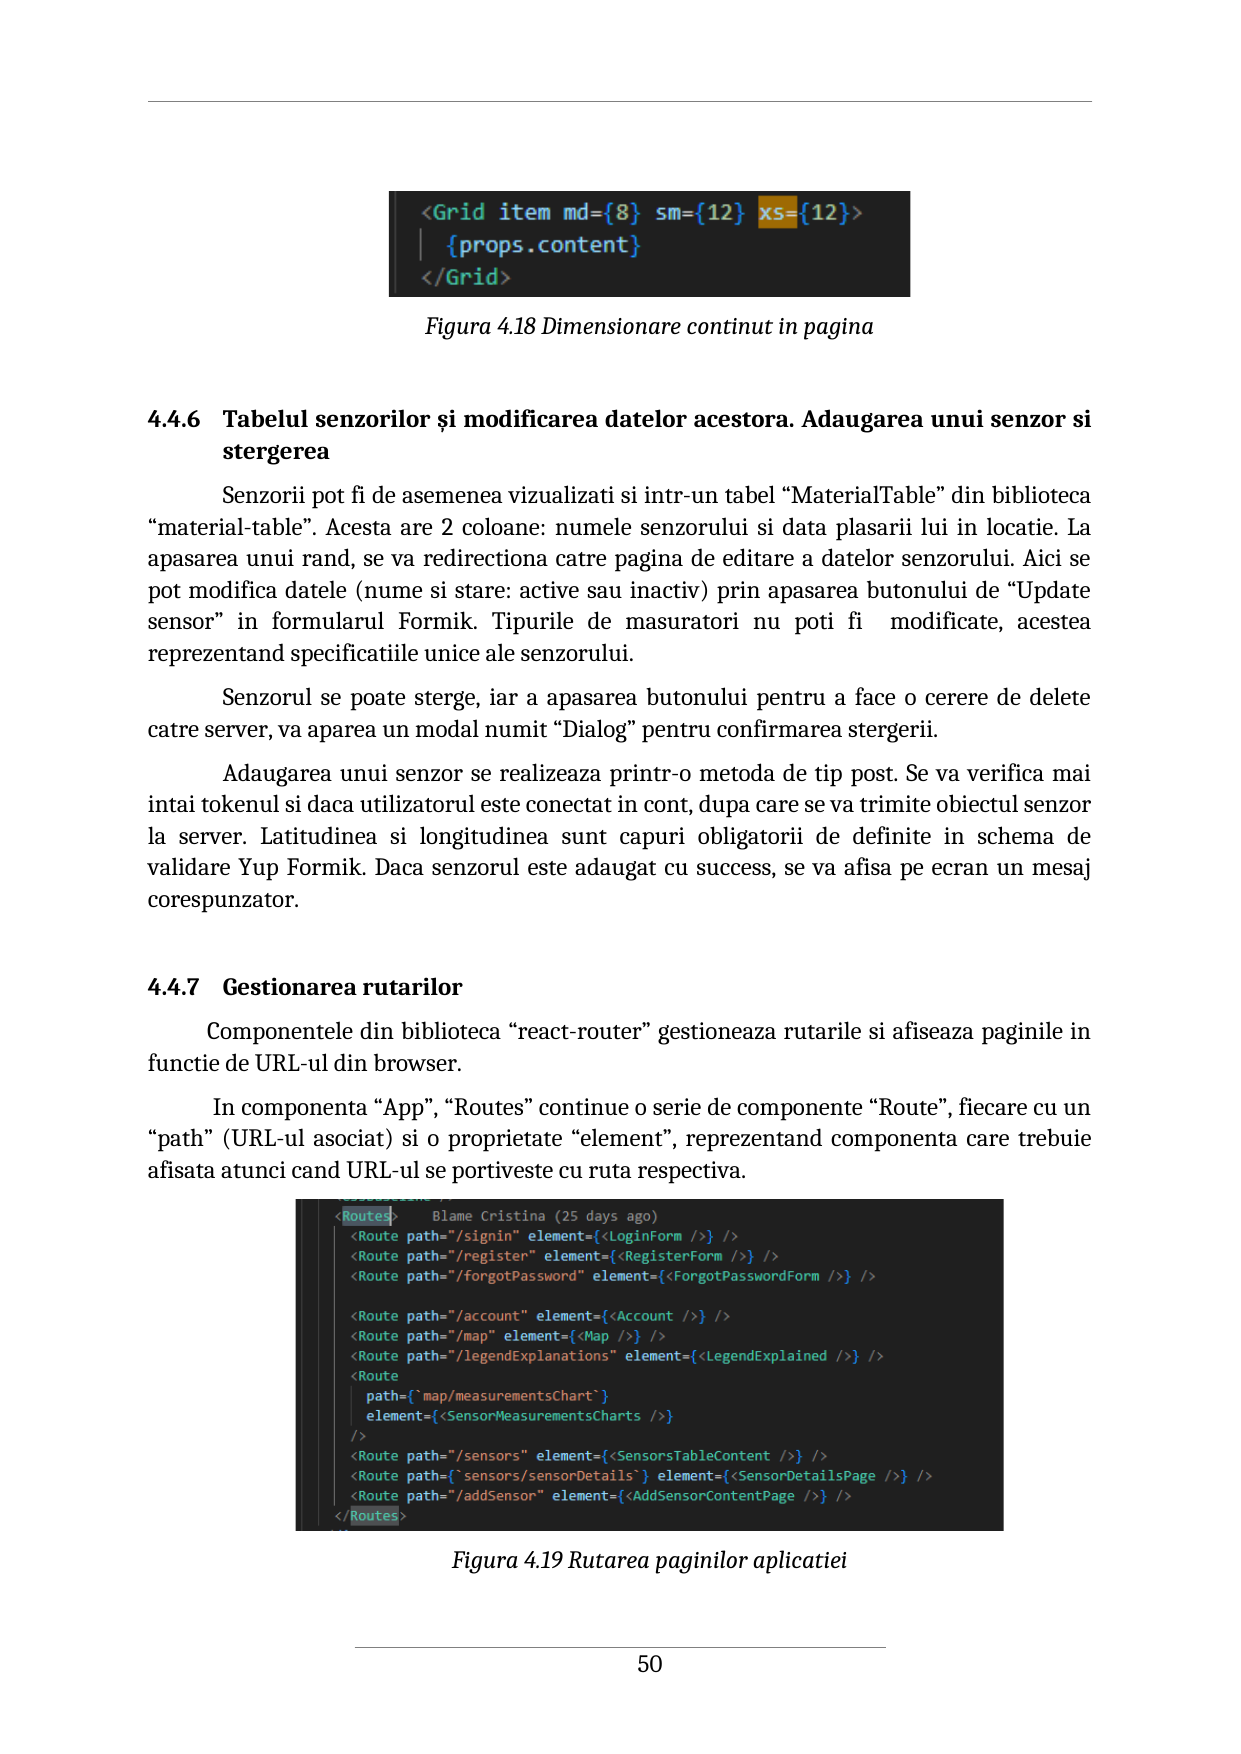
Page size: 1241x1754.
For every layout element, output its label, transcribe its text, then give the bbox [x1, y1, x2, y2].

picture [295, 1199, 1004, 1531]
text Senzorul se poate sterge, iar a apasarea butonului pentru a face o cerere de delete catre server, va aparea un modal numit “Dialog” pentru confirmarea stergerii. [148, 683, 1092, 743]
text Figura 4.19 Rutarea paginilor aplicatiei [148, 1546, 1092, 1574]
text Senzorii pot fi de asemenea vizualizati si intr-un tabel “MaterialTable” din biblioteca “material-table”. Acesta are 2 coloane: numele senzorului si data plasarii lui in locatie. La apasarea unui rand, se va redirectiona catre pagina de editare a datelor senzorului. Aici se pot modifica datele (nume si stare: active sau inactiv) prin apasarea butonului de “Update sensor” in formularul Formik. Tipurile de masuratori nu poti fi modificate, acestea reprezentand specificatiile unice ale senzorului. [148, 481, 1092, 668]
text Componentele din biblioteca “react-router” gestioneaza rutarile si afiseaza paginile in functie de URL-ul din browser. [148, 1017, 1092, 1077]
subtitle Tabelul senzorilor și modificarea datelor acestora. Adaugarea unui senzor si stergerea [148, 405, 1092, 466]
text Figura 4.18 Dimensionare continut in pagina [148, 312, 1092, 341]
picture [388, 191, 911, 297]
text In componenta “App”, “Routes” continue o serie de componente “Route”, fiecare cu un “path” (URL-ul asociat) si o proprietate “element”, reprezentand componenta care trebuie afisata atunci cand URL-ul se portiveste cu ruta respectiva. [148, 1093, 1092, 1184]
subtitle Gestionarea rutarilor [148, 973, 1092, 1002]
text Adaugarea unui senzor se realizeaza printr-o metoda de tip post. Se va verifica mai intai tokenul si daca utilizatorul este conectat in cont, dupa care se va trimite obiectul senzor la server. Latitudinea si longitudinea sunt capuri obligatorii de definite in schema de validare Yup Formik. Daca senzorul este adaugat cu success, se va afisa pe ecran un mesaj corespunzator. [148, 758, 1092, 913]
